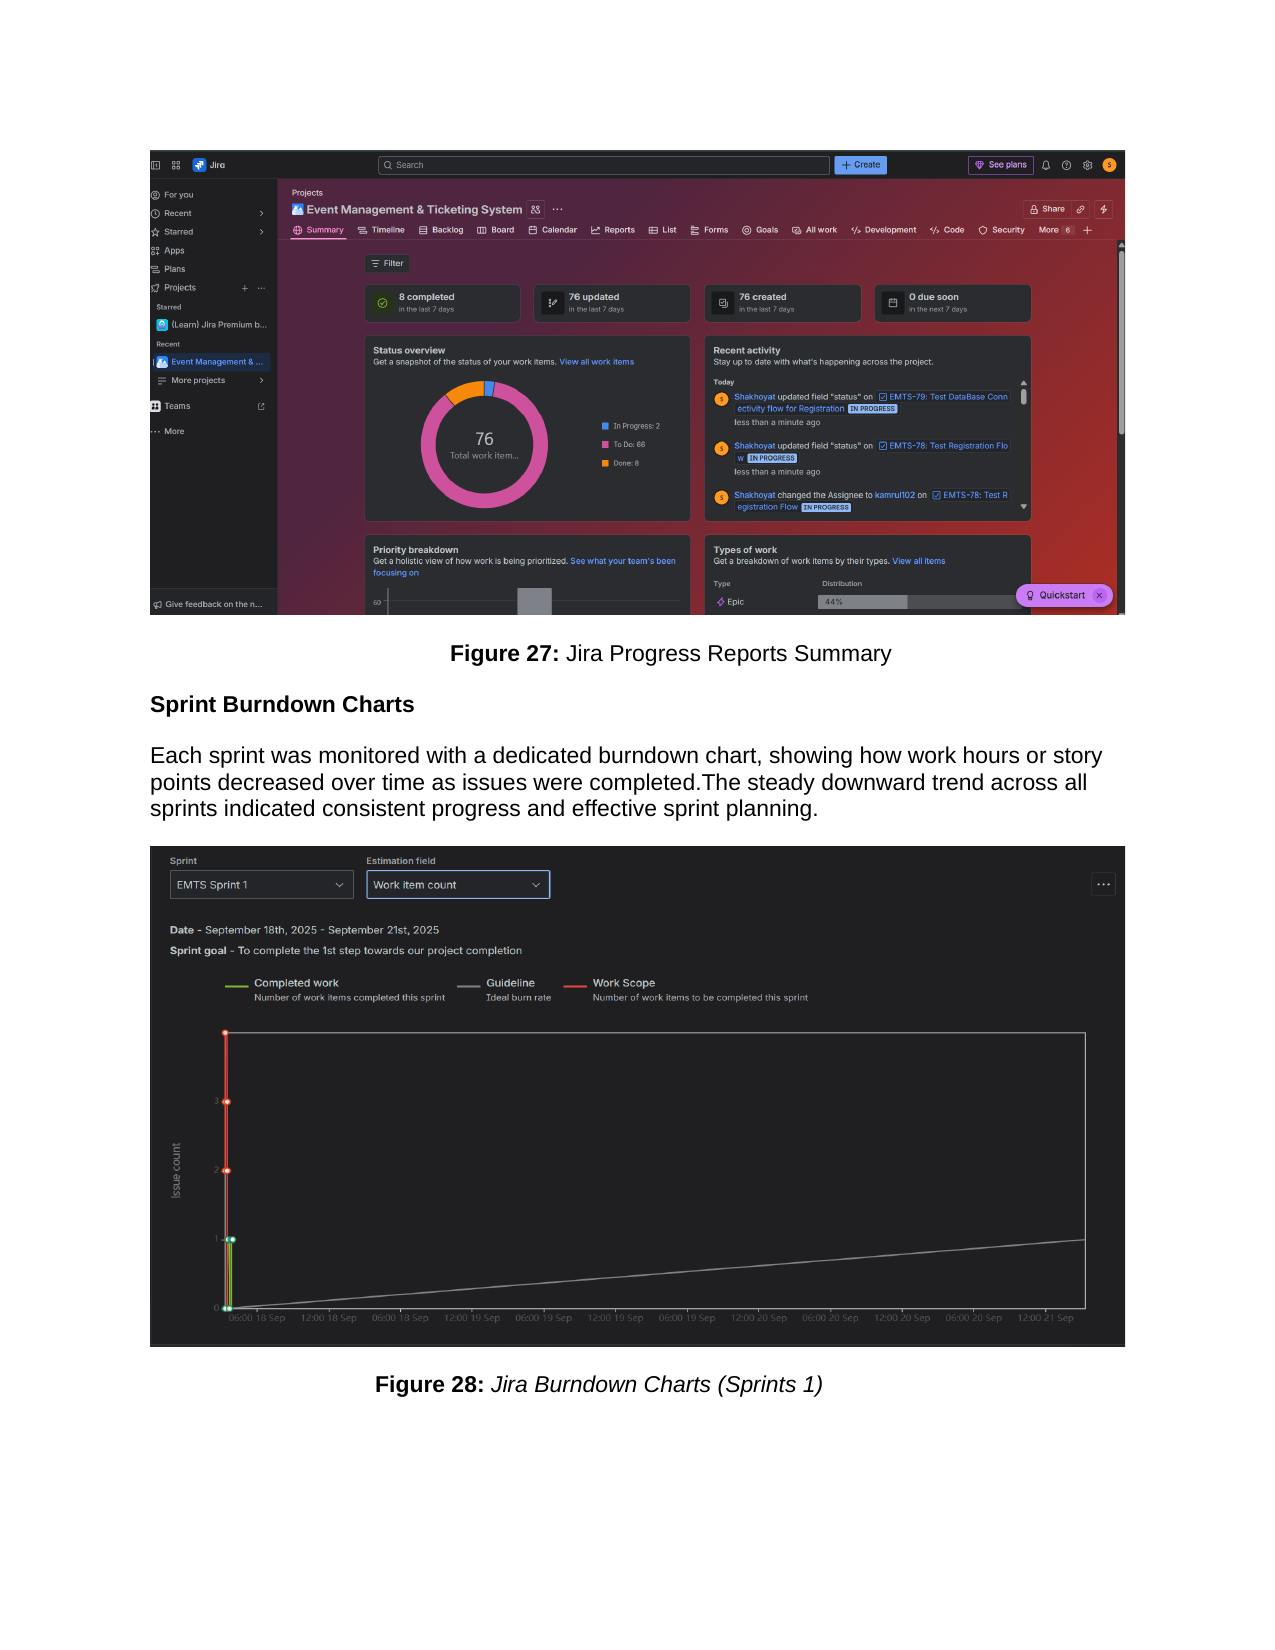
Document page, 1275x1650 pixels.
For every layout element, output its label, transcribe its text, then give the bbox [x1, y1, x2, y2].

subtitle Sprint Burndown Charts [150, 691, 1125, 717]
picture [150, 846, 1125, 1347]
text Each sprint was monitored with a dedicated burndown chart, showing how work hours or story points decreased over time as issues were completed.The steady downward trend across all sprints indicated consistent progress and effective sprint planning. [150, 742, 1125, 821]
text Figure 28: Jira Burndown Charts (Sprints 1) [300, 1371, 1125, 1398]
text Figure 27: Jira Progress Reports Summary [450, 639, 1125, 666]
picture [150, 150, 1125, 615]
